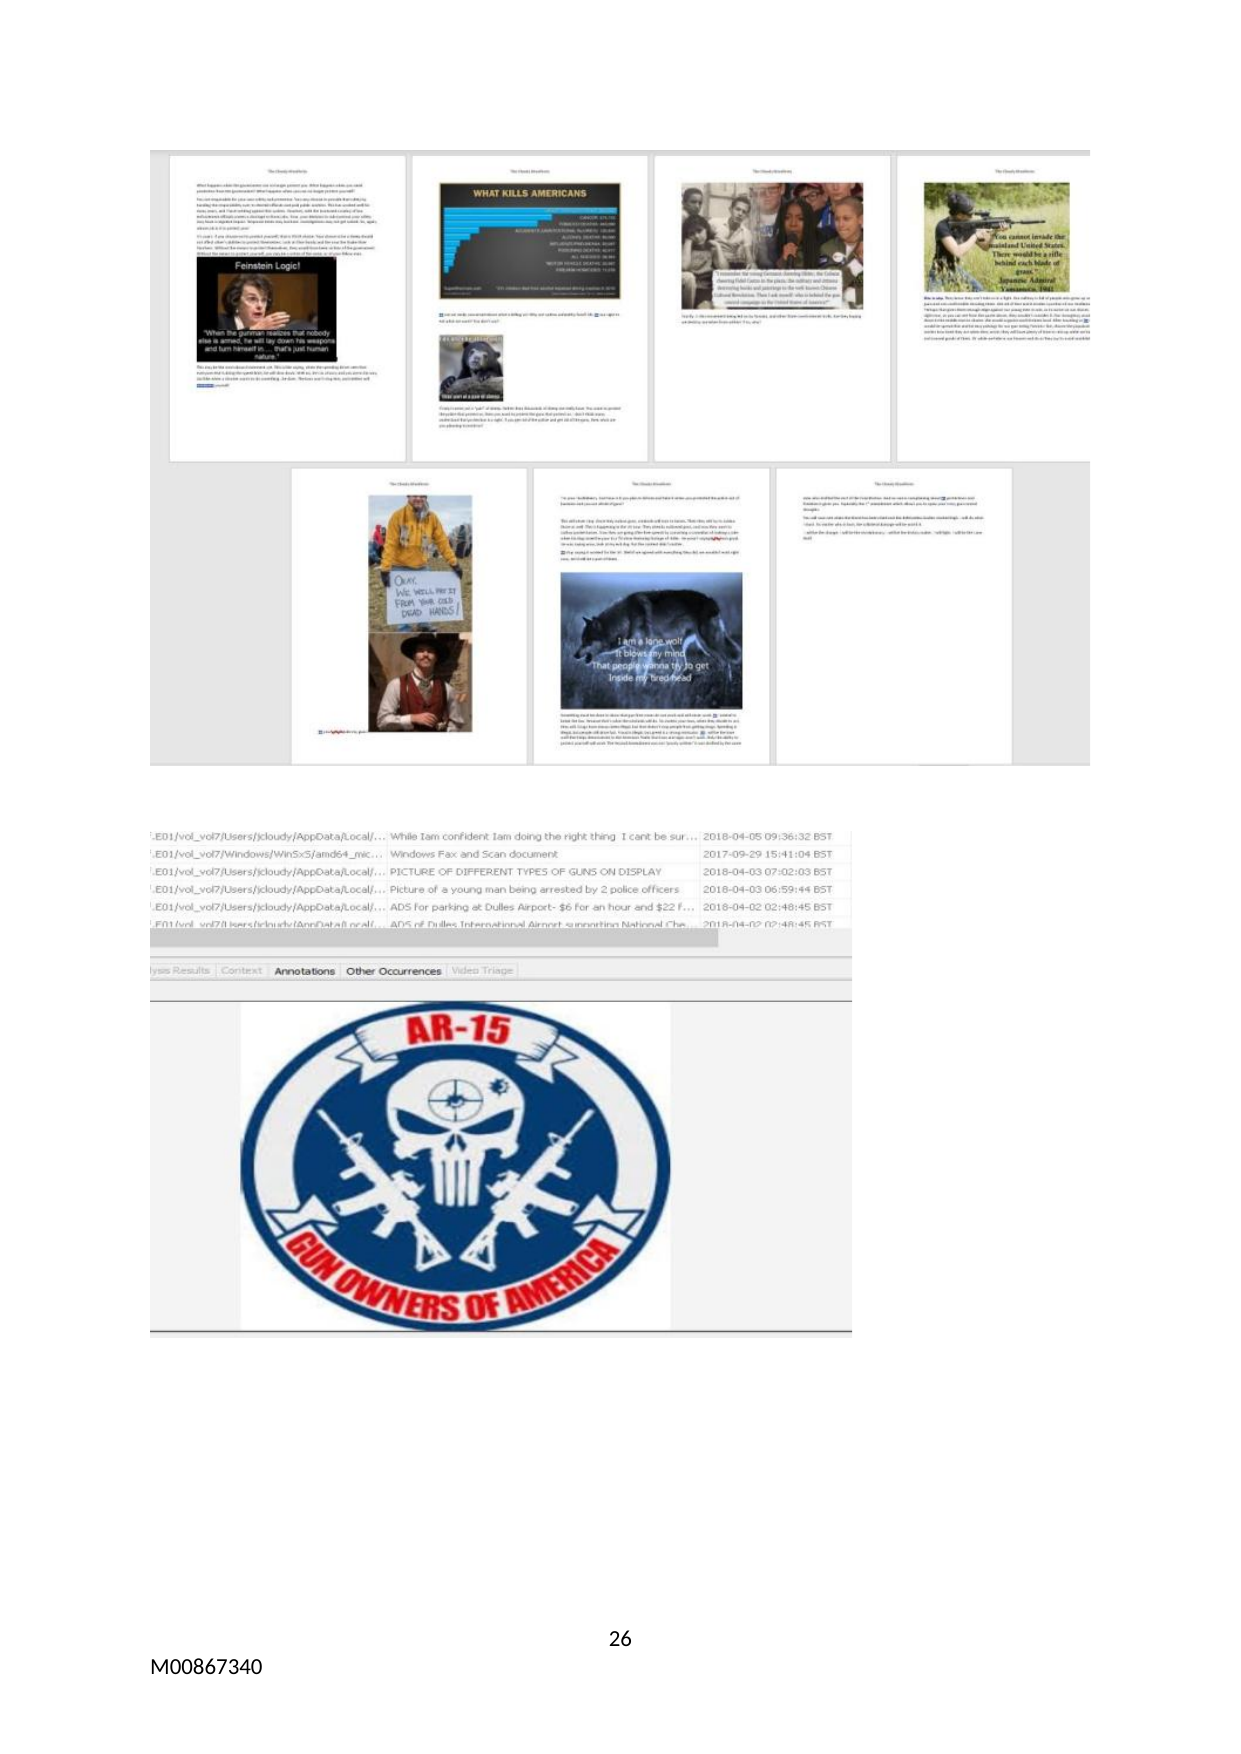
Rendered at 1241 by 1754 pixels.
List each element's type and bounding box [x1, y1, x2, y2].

picture [150, 831, 853, 1338]
picture [150, 150, 1091, 766]
